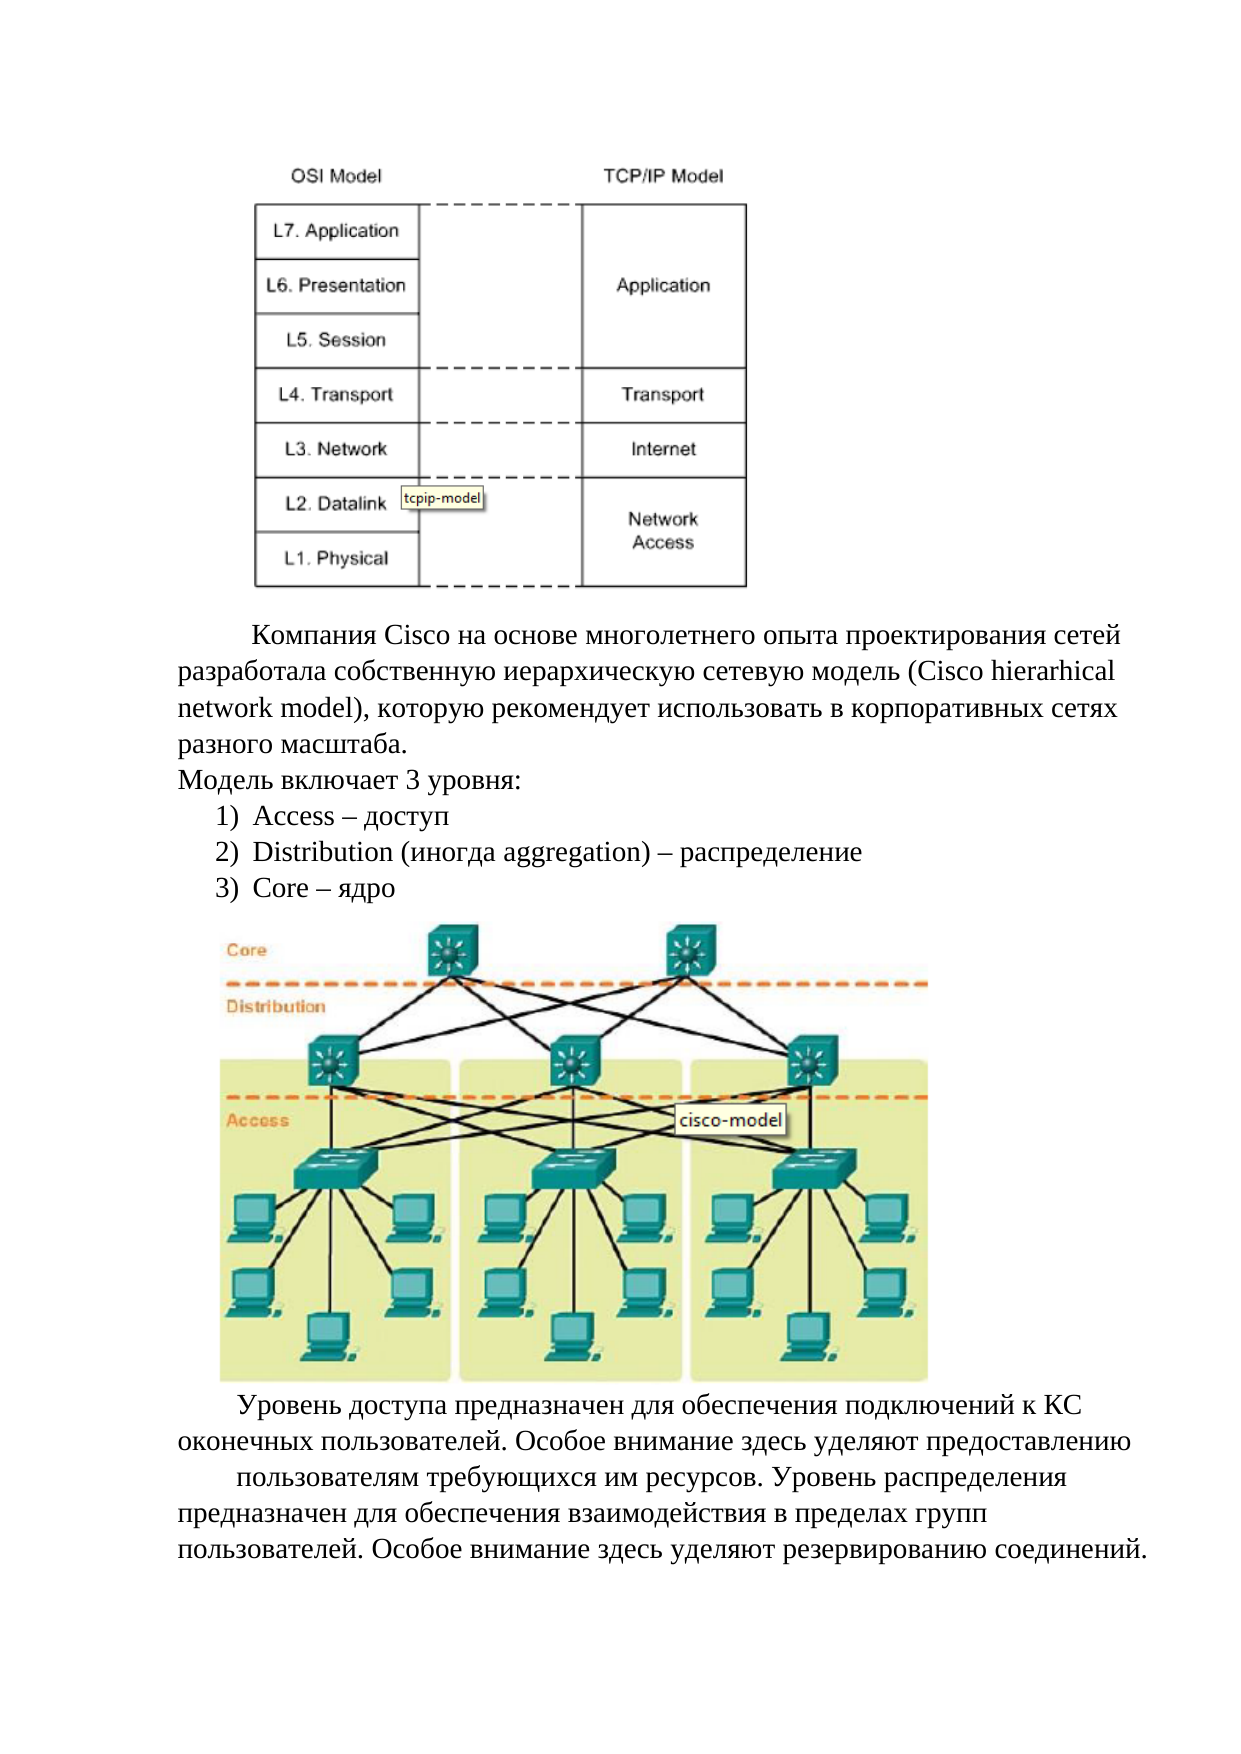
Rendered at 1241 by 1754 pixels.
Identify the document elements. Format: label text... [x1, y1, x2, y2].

picture [177, 118, 814, 616]
text пользователям требующихся им ресурсов. Уровень распределения предназначен для обеспечения взаимодействия в пределах групп пользователей. Особое внимание здесь уделяют резервированию соединений. [177, 1459, 1152, 1565]
list Core – ядро [215, 870, 1152, 904]
picture [214, 906, 935, 1385]
text Компания Cisco на основе многолетнего опыта проектирования сетей [177, 617, 1152, 651]
text разработала собственную иерархическую сетевую модель (Cisco hierarhical network model), которую рекомендует использовать в корпоративных сетях разного масштаба. [177, 653, 1152, 759]
text Модель включает 3 уровня: [177, 762, 1152, 796]
list Distribution (иногда aggregation) – распределение [215, 834, 1152, 868]
list Access – доступ [215, 798, 1152, 832]
text Уровень доступа предназначен для обеспечения подключений к КС оконечных пользователей. Особое внимание здесь уделяют предоставлению [177, 1387, 1152, 1457]
